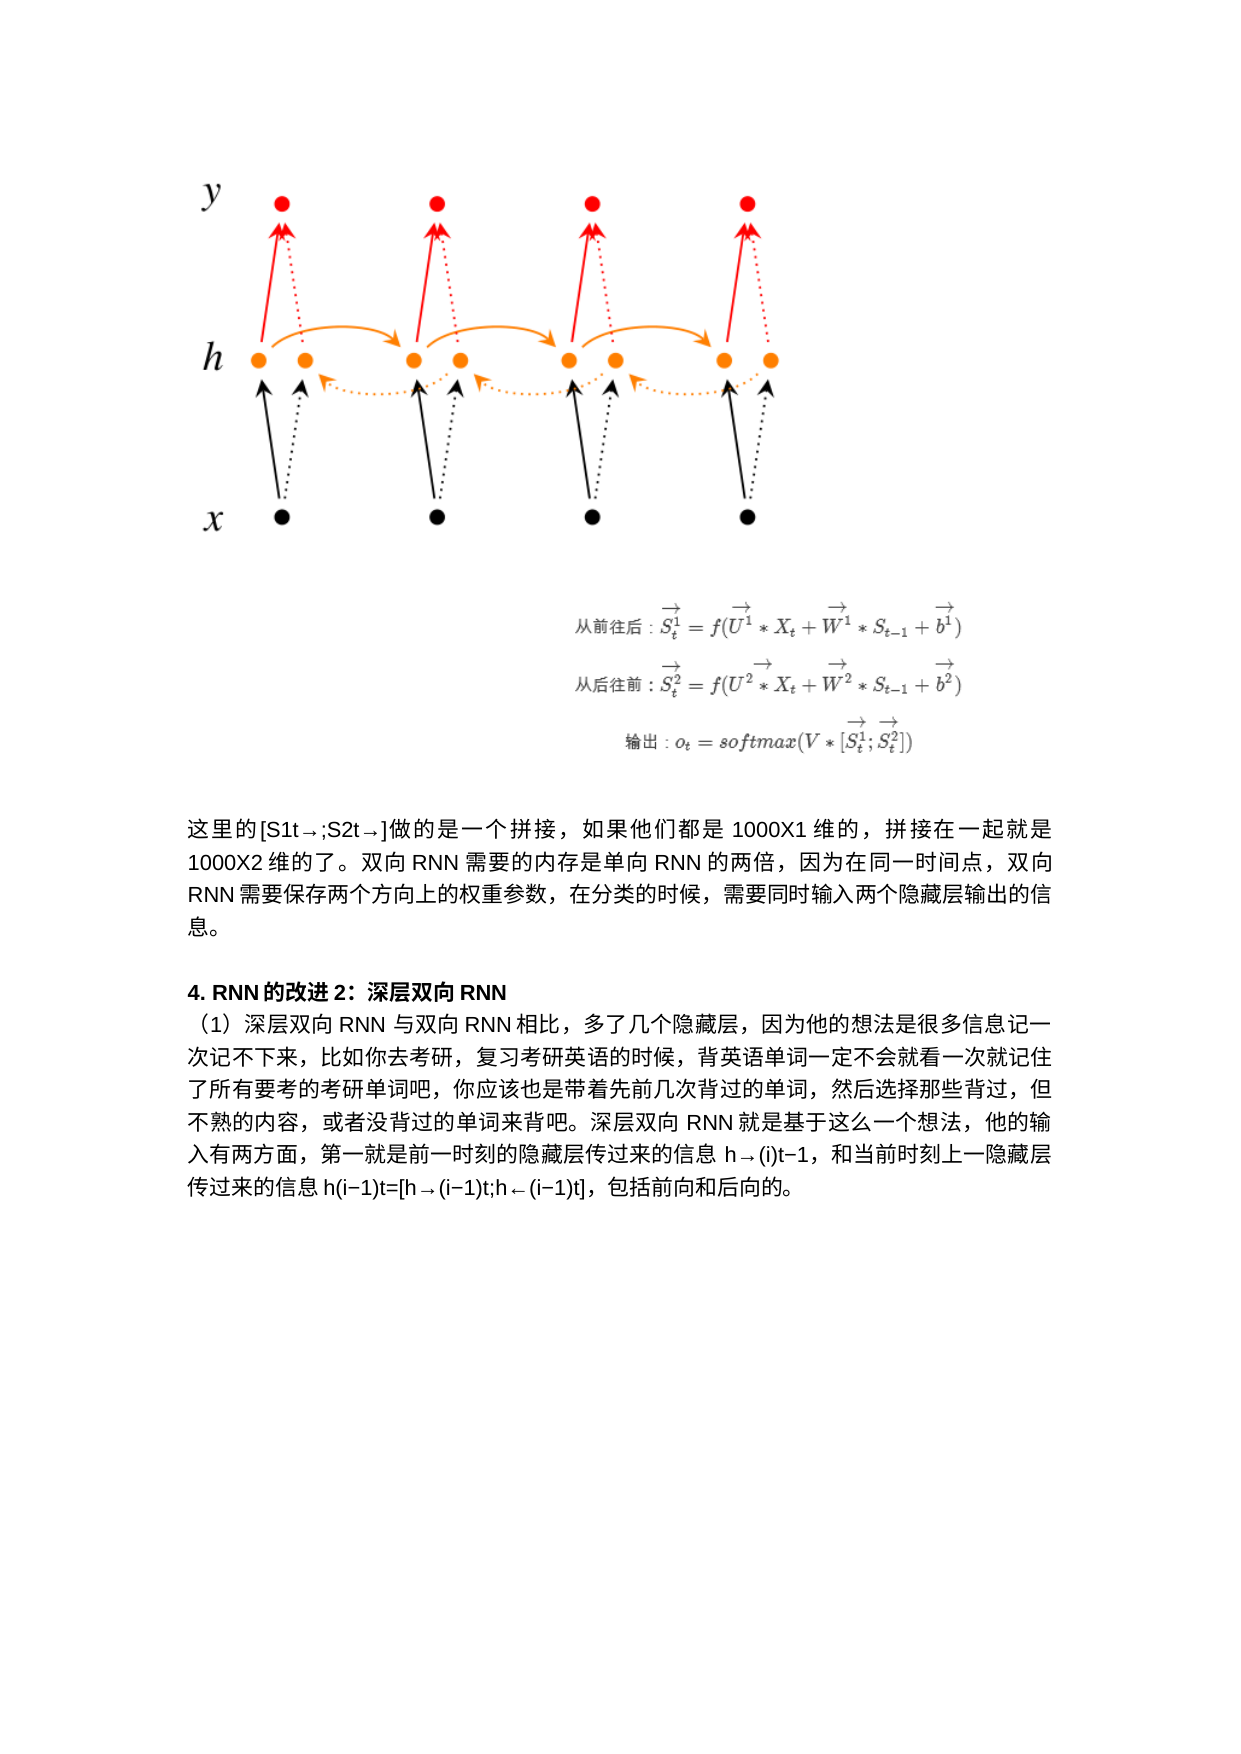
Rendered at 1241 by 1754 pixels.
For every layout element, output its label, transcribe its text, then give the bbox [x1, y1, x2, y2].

list RNN的改进2：深层双向RNN [187, 974, 1053, 1007]
list 这里的[S1t→;S2t→]做的是一个拼接，如果他们都是1000X1维的，拼接在一起就是1000X2维的了。双向RNN需要的内存是单向RNN的两倍，因为在同一时间点，双向RNN需要保存两个方向上的权重参数，在分类的时候，需要同时输入两个隐藏层输出的信息。 [187, 812, 1053, 942]
list （1）深层双向RNN 与双向RNN相比，多了几个隐藏层，因为他的想法是很多信息记一次记不下来，比如你去考研，复习考研英语的时候，背英语单词一定不会就看一次就记住了所有要考的考研单词吧，你应该也是带着先前几次背过的单词，然后选择那些背过，但不熟的内容，或者没背过的单词来背吧。深层双向RNN就是基于这么一个想法，他的输入有两方面，第一就是前一时刻的隐藏层传过来的信息h→(i)t−1，和当前时刻上一隐藏层传过来的信息h(i−1)t=[h→(i−1)t;h←(i−1)t]，包括前向和后向的。 [187, 1007, 1053, 1202]
picture [187, 162, 1053, 765]
